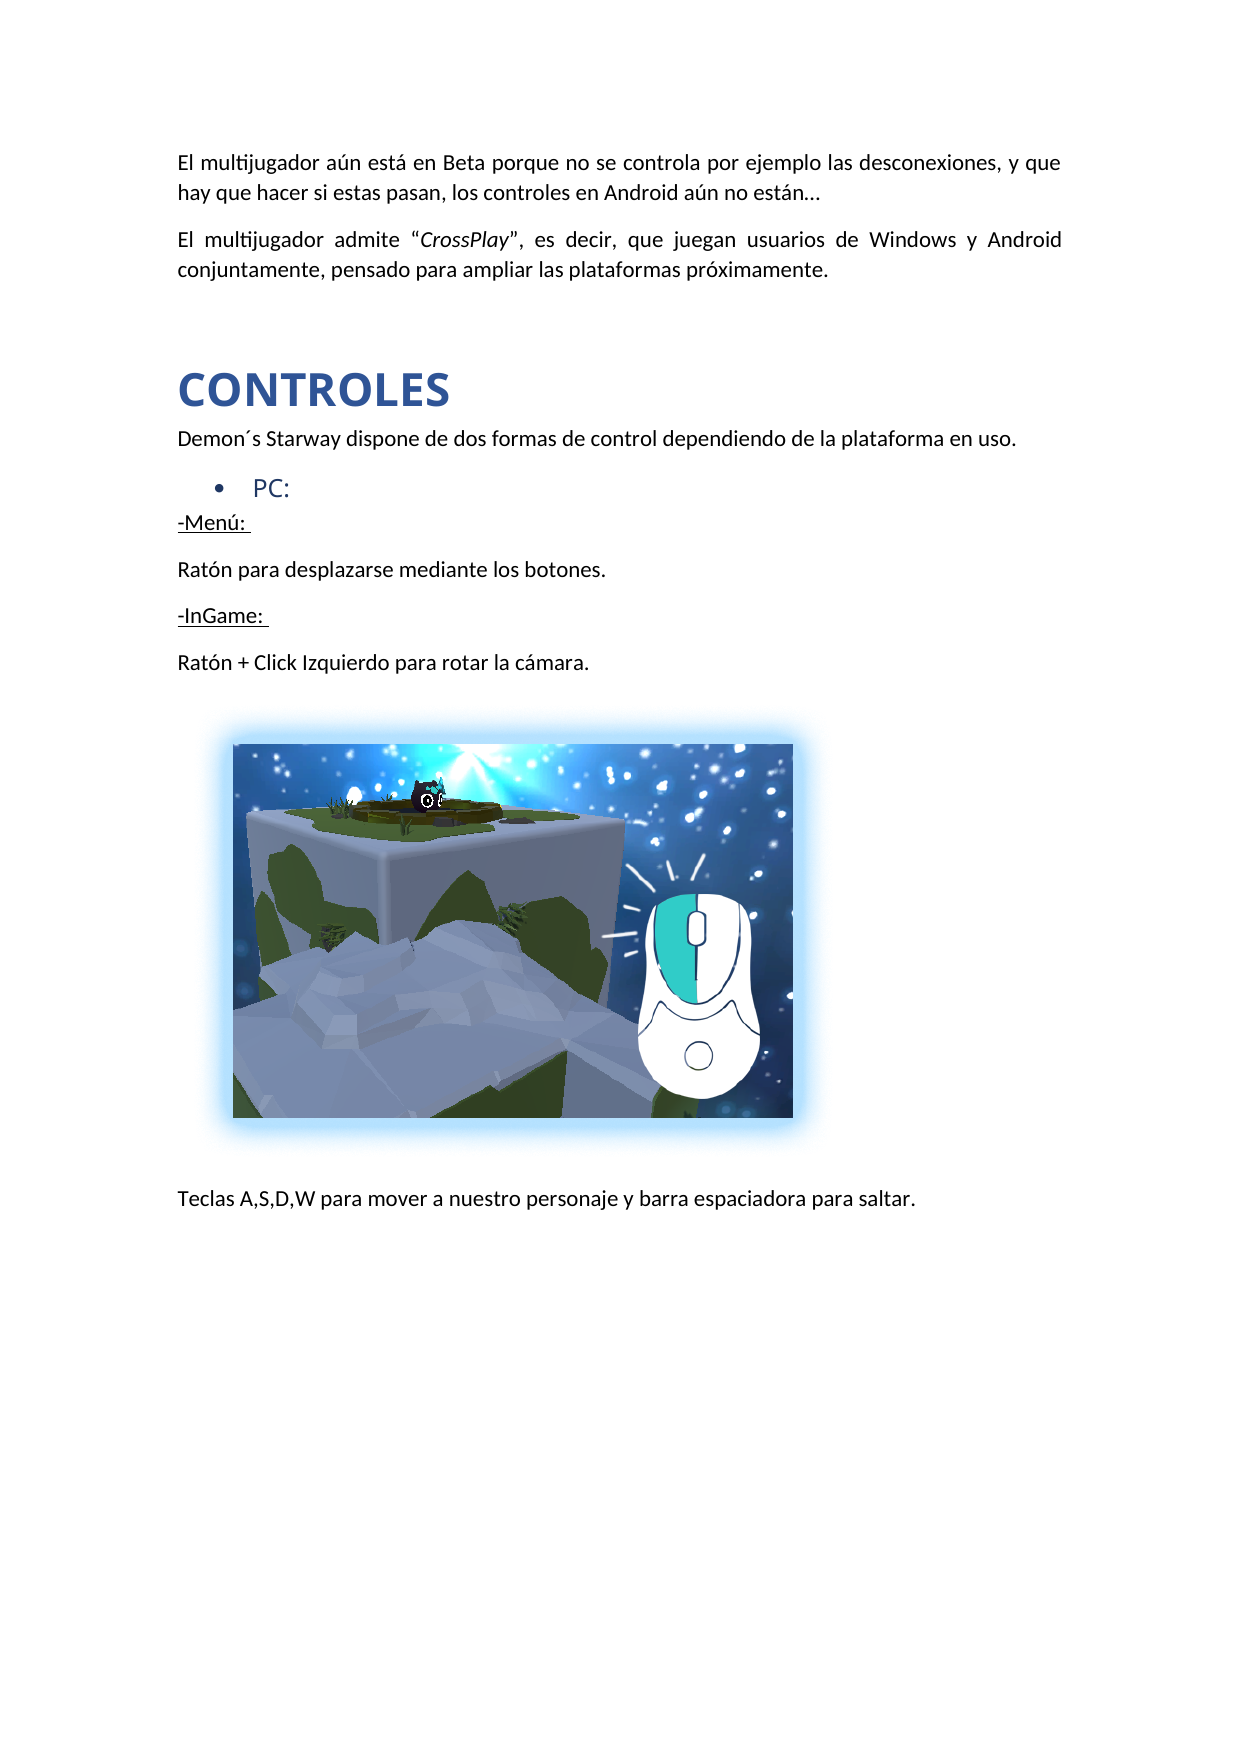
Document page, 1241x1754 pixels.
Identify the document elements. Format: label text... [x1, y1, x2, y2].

picture [177, 695, 849, 1166]
text -Menú: [177, 508, 1063, 536]
text Teclas A,S,D,W para mover a nuestro personaje y barra espaciadora para saltar. [177, 1184, 1063, 1212]
text Ratón + Click Izquierdo para rotar la cámara. [177, 648, 1063, 677]
text Demon´s Starway dispone de dos formas de control dependiendo de la plataforma en uso. [177, 424, 1063, 452]
subtitle CONTROLES [177, 357, 1063, 419]
subtitle PC: [215, 471, 1063, 505]
text El multijugador admite “CrossPlay”, es decir, que juegan usuarios de Windows y Android conjuntamente, pensado para ampliar las plataformas próximamente. [177, 225, 1063, 283]
text -InGame: [177, 602, 1063, 630]
text Ratón para desplazarse mediante los botones. [177, 555, 1063, 583]
text El multijugador aún está en Beta porque no se controla por ejemplo las desconexiones, y que hay que hacer si estas pasan, los controles en Android aún no están… [177, 148, 1063, 206]
